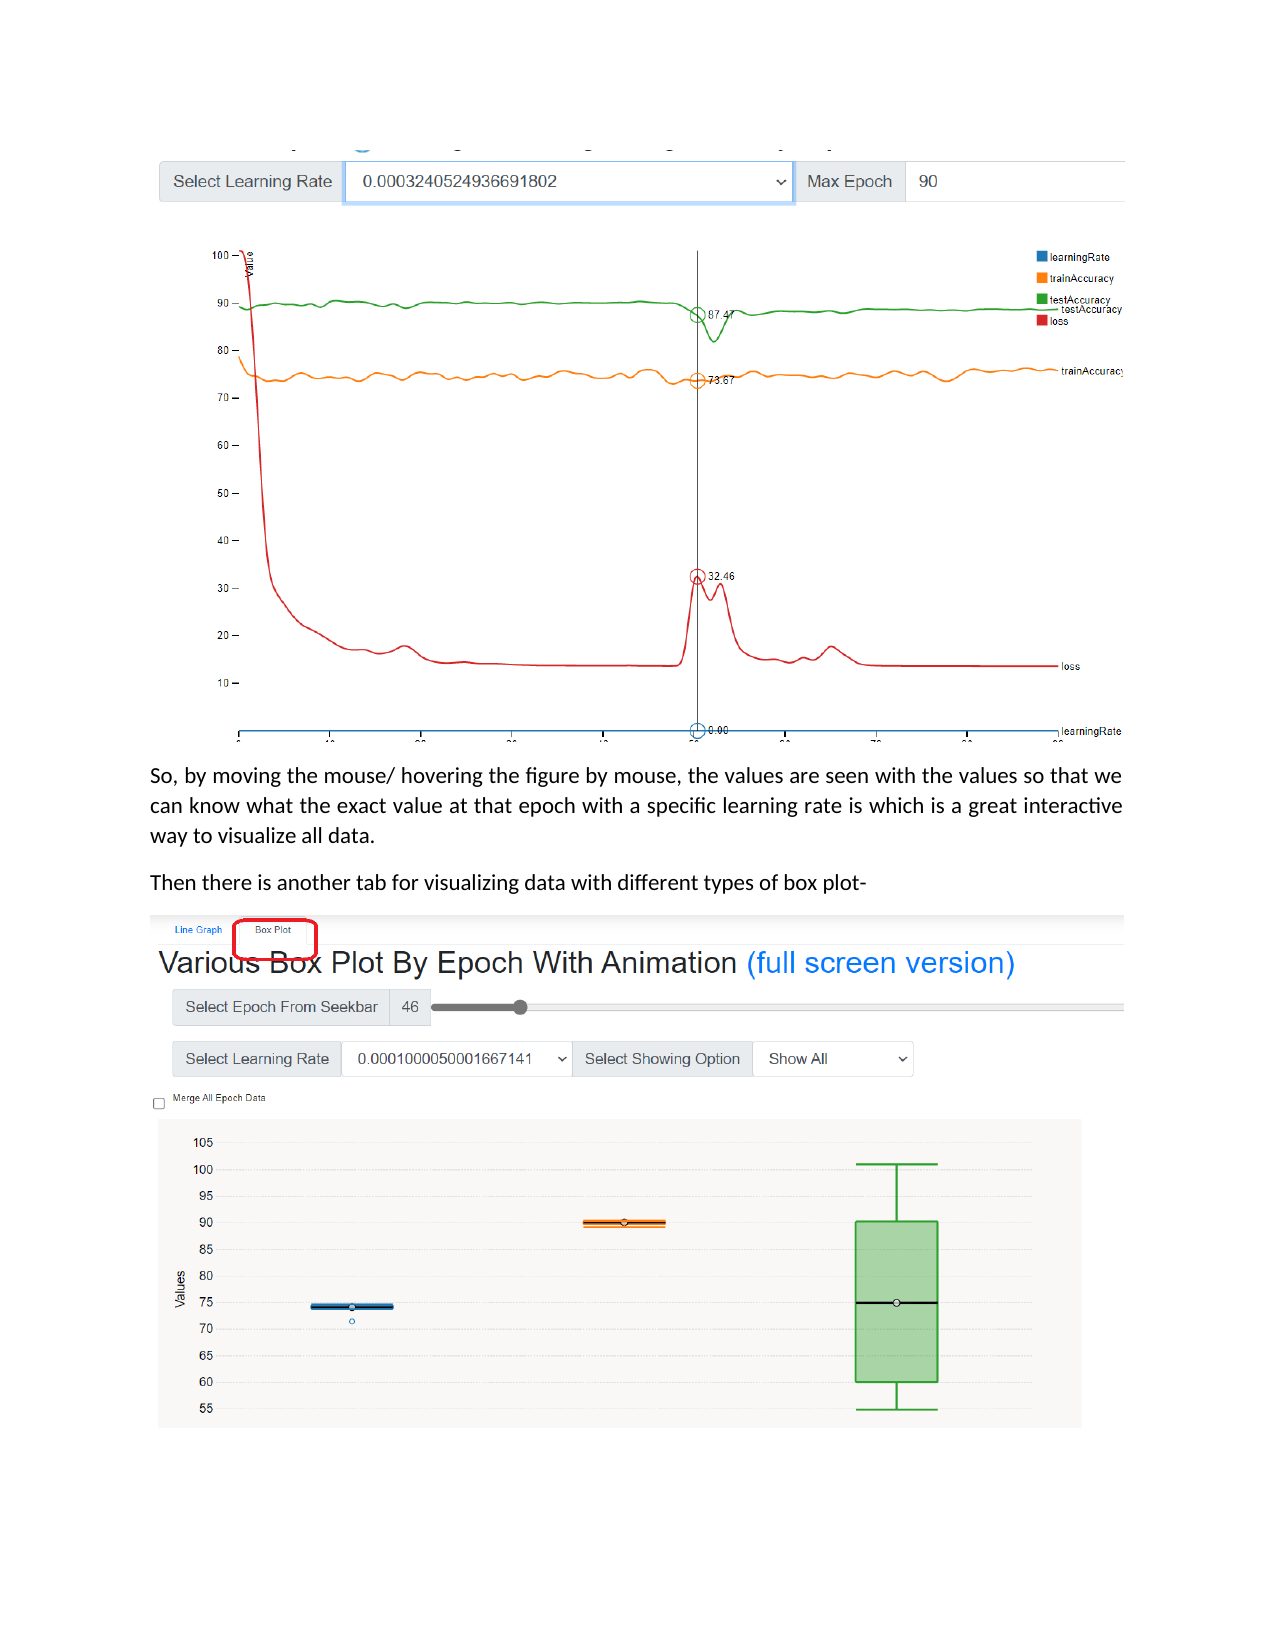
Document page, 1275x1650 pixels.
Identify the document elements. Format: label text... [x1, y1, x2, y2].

picture [150, 915, 1124, 1428]
text Then there is another tab for visualizing data with different types of box plot- [150, 868, 1125, 896]
text So, by moving the mouse/ hovering the figure by mouse, the values are seen with the values so that we can know what the exact value at that epoch with a specific learning rate is which is a great interactive way to visualize all data. [150, 761, 1125, 849]
picture [150, 150, 1125, 743]
